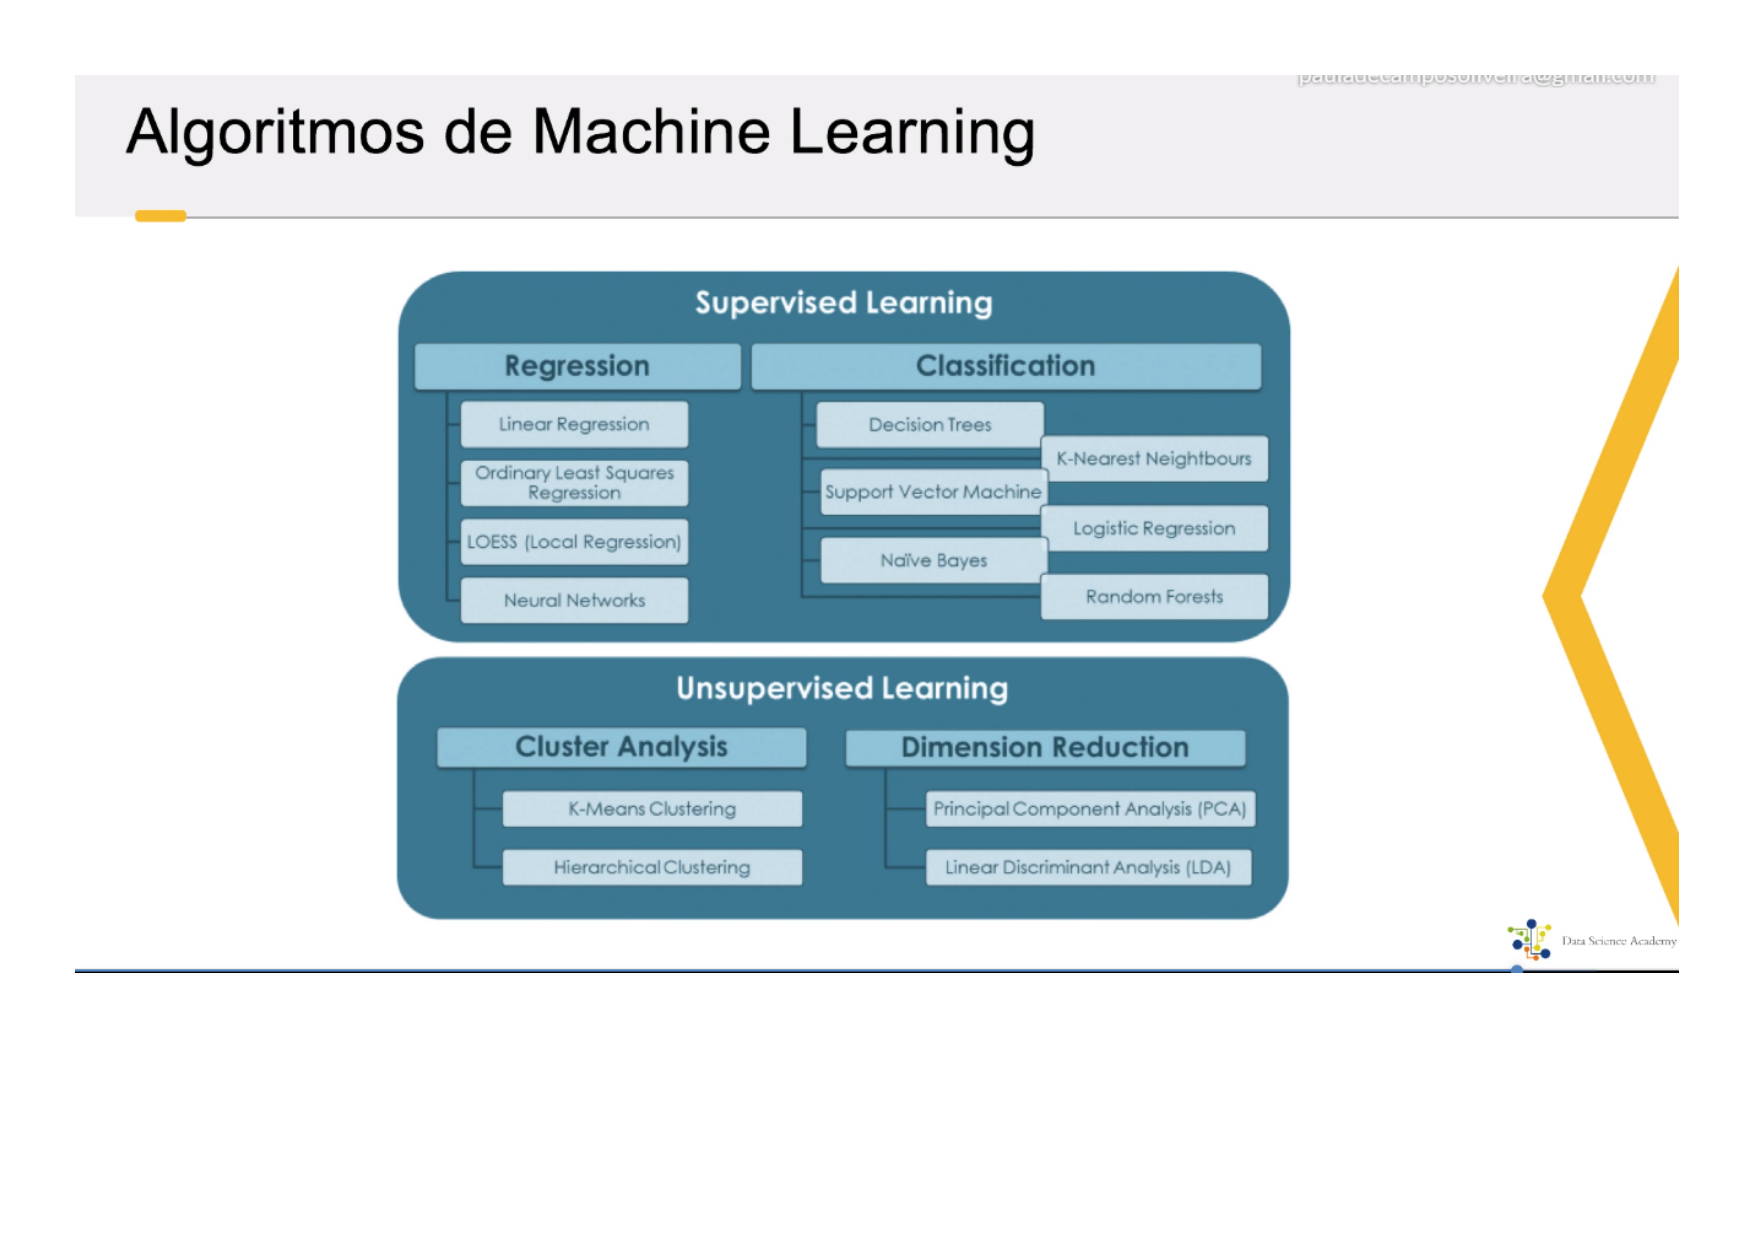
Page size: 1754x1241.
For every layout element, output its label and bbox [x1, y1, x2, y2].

picture [75, 75, 1679, 973]
